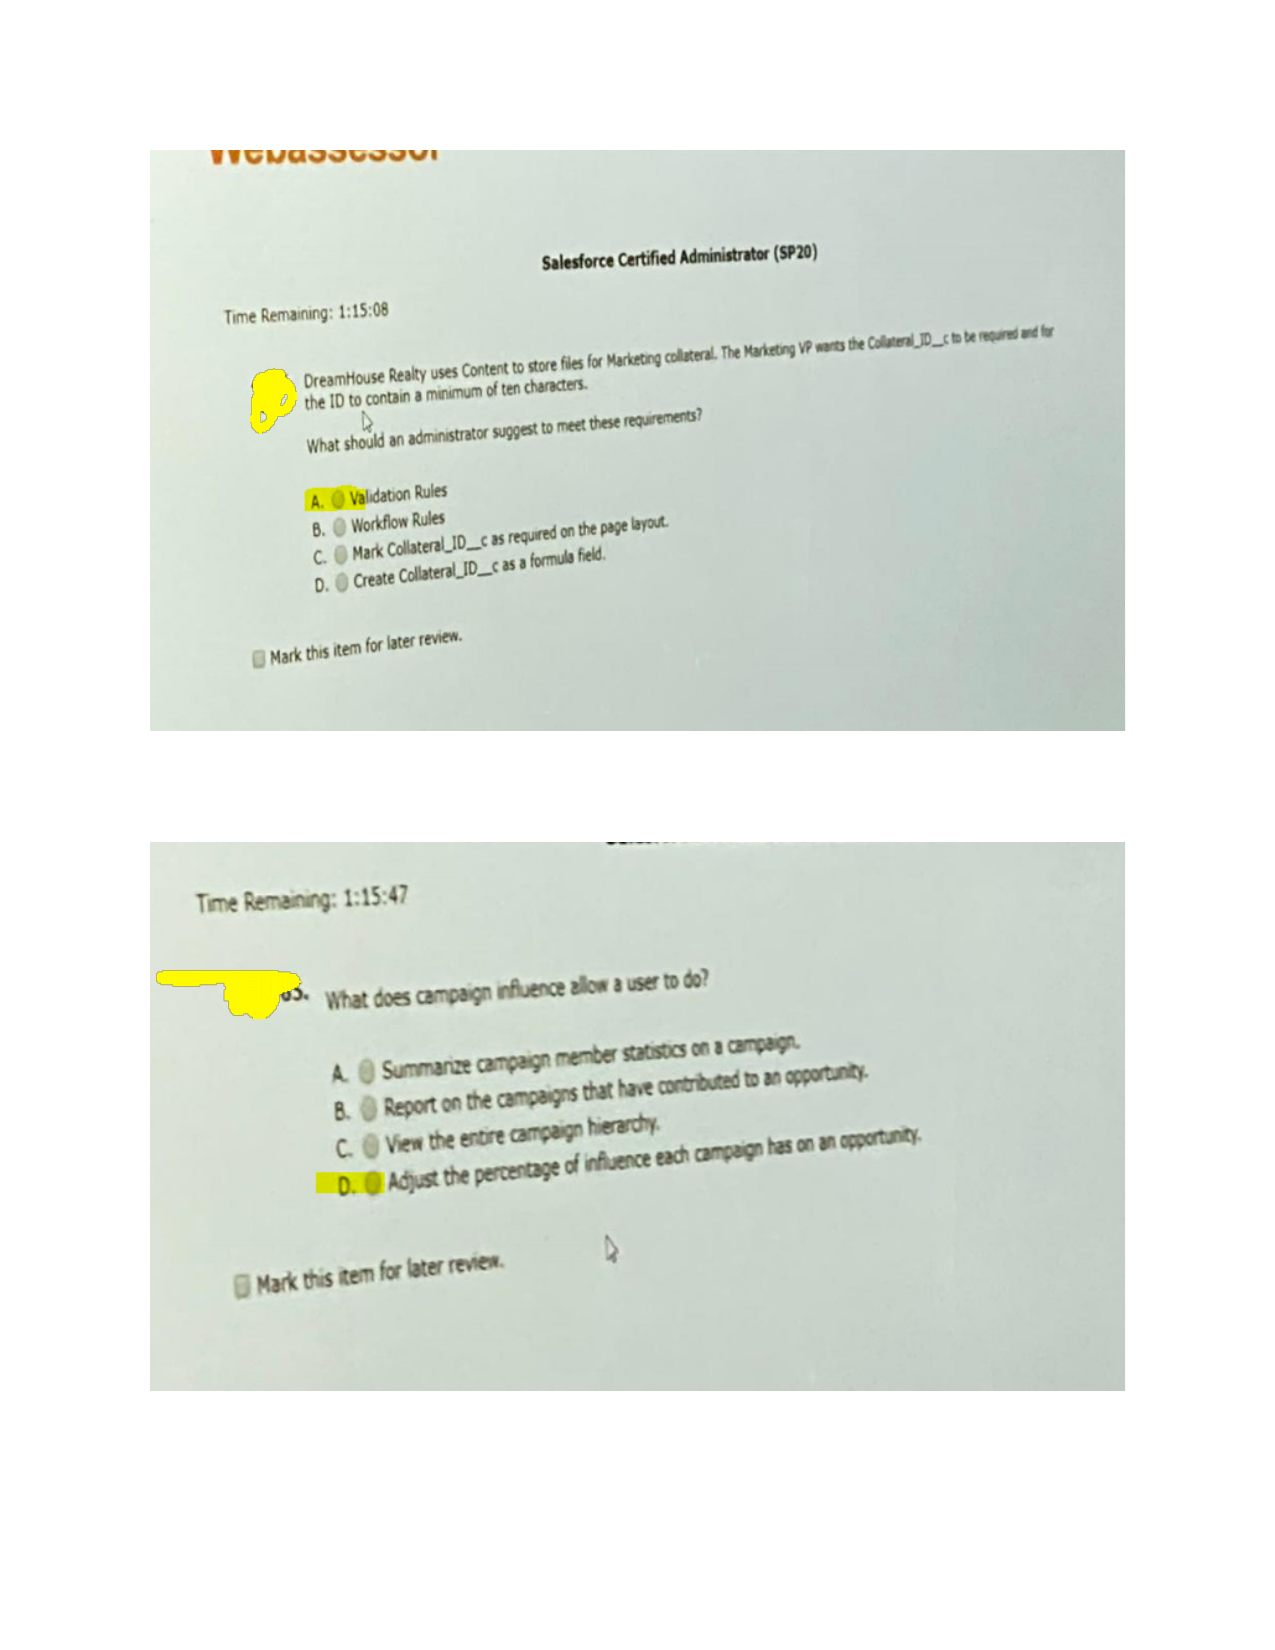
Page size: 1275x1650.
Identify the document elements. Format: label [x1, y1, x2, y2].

picture [150, 842, 1125, 1391]
picture [150, 150, 1125, 731]
